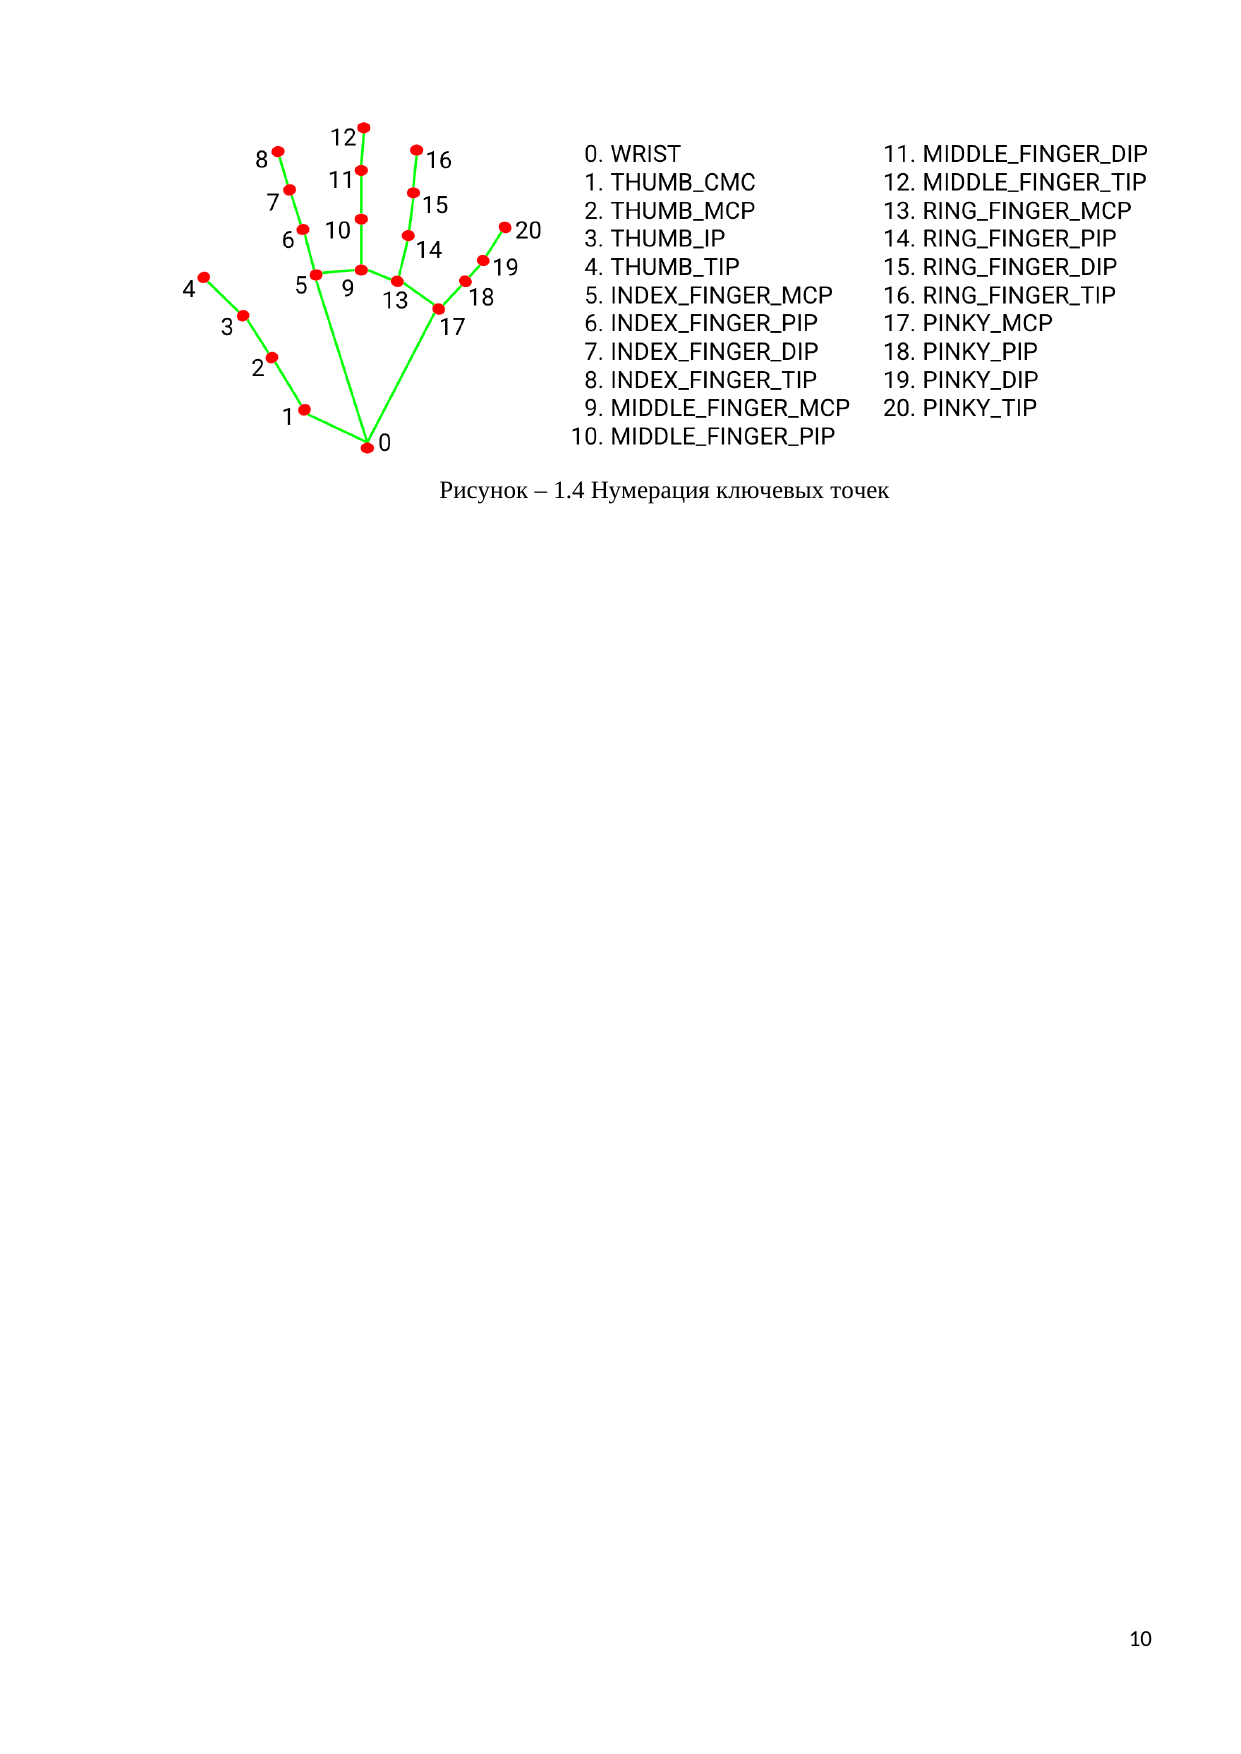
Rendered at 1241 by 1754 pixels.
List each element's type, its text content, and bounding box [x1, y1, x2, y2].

picture [177, 118, 1152, 458]
text Рисунок – 1.4 Нумерация ключевых точек [177, 475, 1152, 503]
